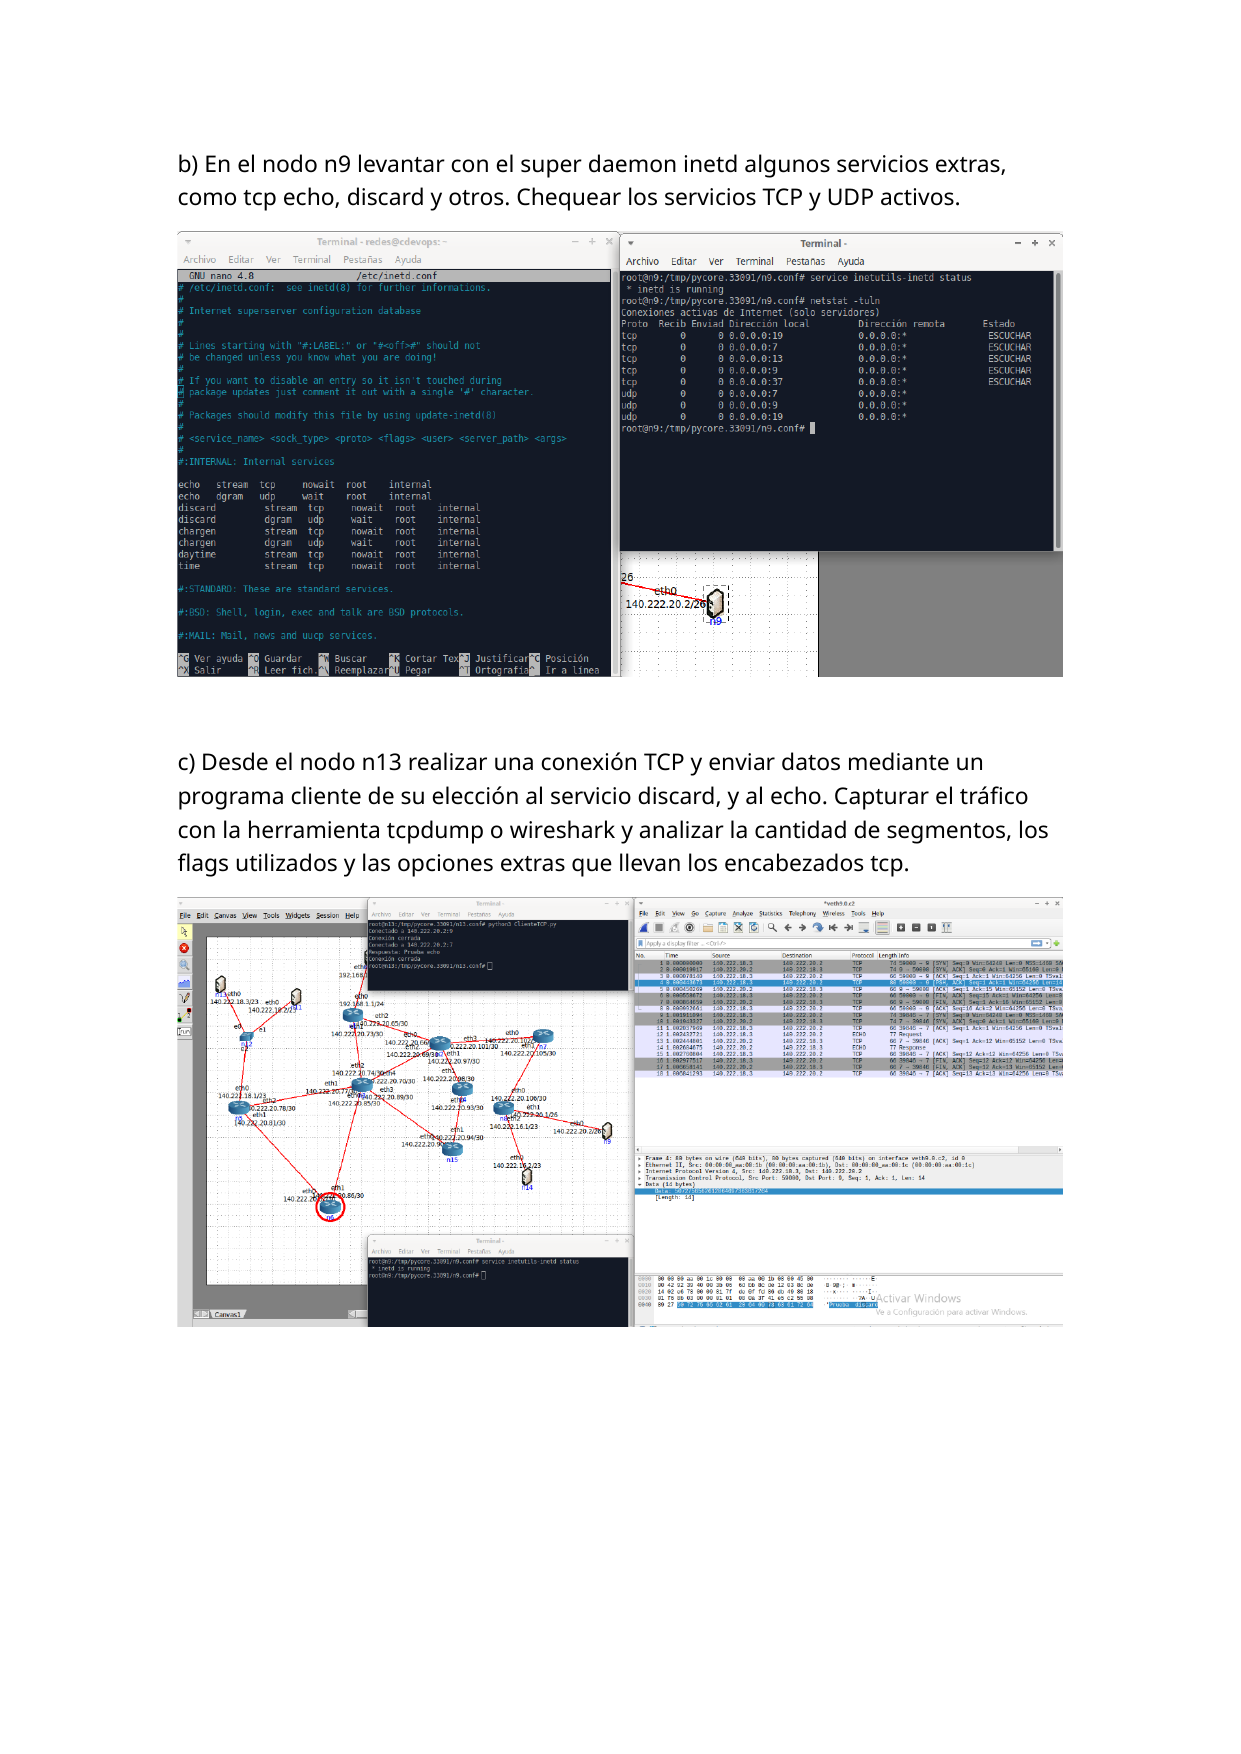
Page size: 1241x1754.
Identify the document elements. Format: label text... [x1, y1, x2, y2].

picture [177, 897, 1063, 1327]
text c) Desde el nodo n13 realizar una conexión TCP y enviar datos mediante un programa cliente de su elección al servicio discard, y al echo. Capturar el tráfico con la herramienta tcpdump o wireshark y analizar la cantidad de segmentos, los flags utilizados y las opciones extras que llevan los encabezados tcp. [177, 746, 1063, 879]
text b) En el nodo n9 levantar con el super daemon inetd algunos servicios extras, como tcp echo, discard y otros. Chequear los servicios TCP y UDP activos. [177, 148, 1063, 213]
picture [177, 231, 1063, 677]
